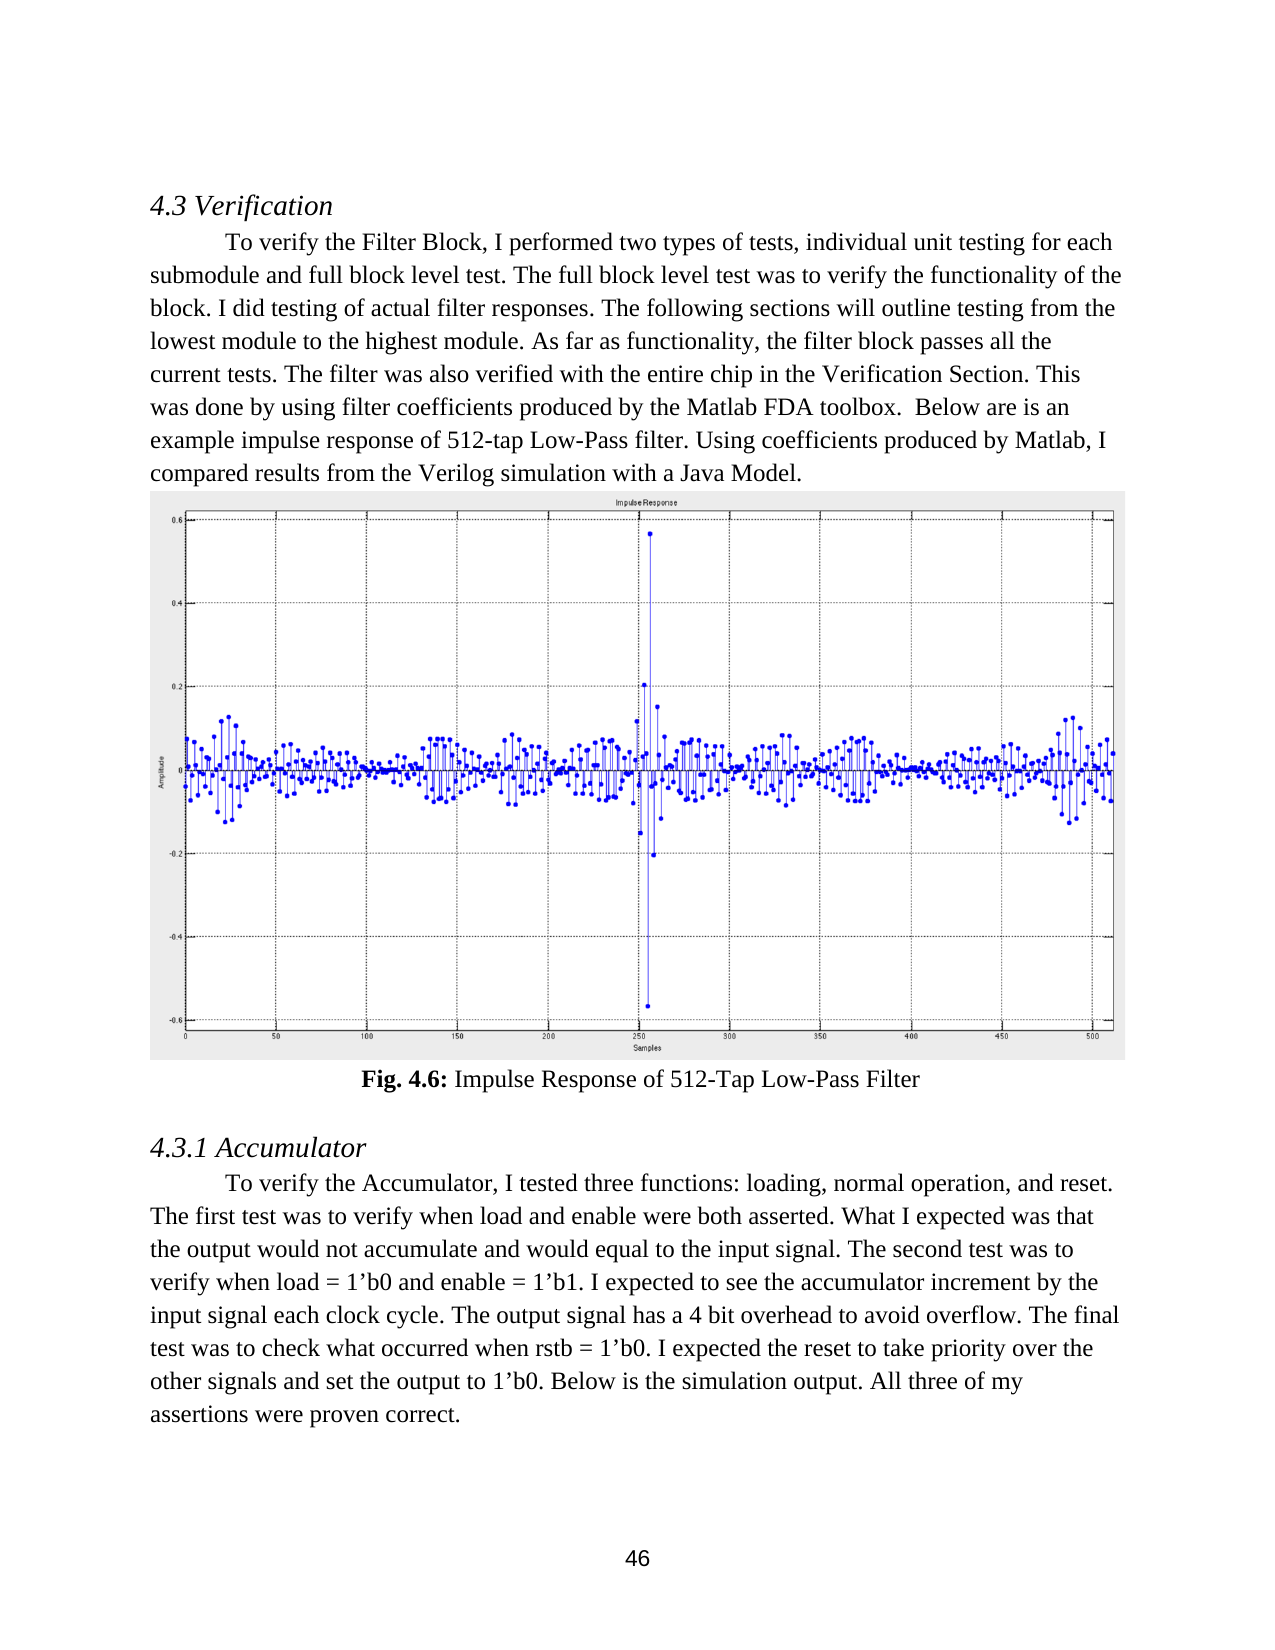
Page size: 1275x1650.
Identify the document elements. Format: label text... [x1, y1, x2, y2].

text Fig. 4.6: Impulse Response of 512-Tap Low-Pass Filter [150, 1064, 1125, 1092]
text To verify the Accumulator, I tested three functions: loading, normal operation, and reset. The first test was to verify when load and enable were both asserted. What I expected was that the output would not accumulate and would equal to the input signal. The second test was to verify when load = 1’b0 and enable = 1’b1. I expected to see the accumulator increment by the input signal each clock cycle. The output signal has a 4 bit overhead to avoid overflow. The final test was to check what occurred when rstb = 1’b0. I expected the reset to take priority over the other signals and set the output to 1’b0. Below is the simulation output. All three of my assertions were proven correct. [150, 1168, 1125, 1428]
picture [150, 491, 1125, 1060]
text 4.3 Verification [150, 188, 1125, 222]
text 4.3.1 Accumulator [150, 1130, 1125, 1163]
text To verify the Filter Block, I performed two types of tests, individual unit testing for each submodule and full block level test. The full block level test was to verify the functionality of the block. I did testing of actual filter responses. The following sections will outline testing from the lowest module to the highest module. As far as functionality, the filter block passes all the current tests. The filter was also verified with the entire chip in the Verification Section. This was done by using filter coefficients produced by the Matlab FDA toolbox. Below are is an example impulse response of 512-tap Low-Pass filter. Using coefficients produced by Matlab, I compared results from the Verilog simulation with a Java Model. [150, 227, 1125, 487]
